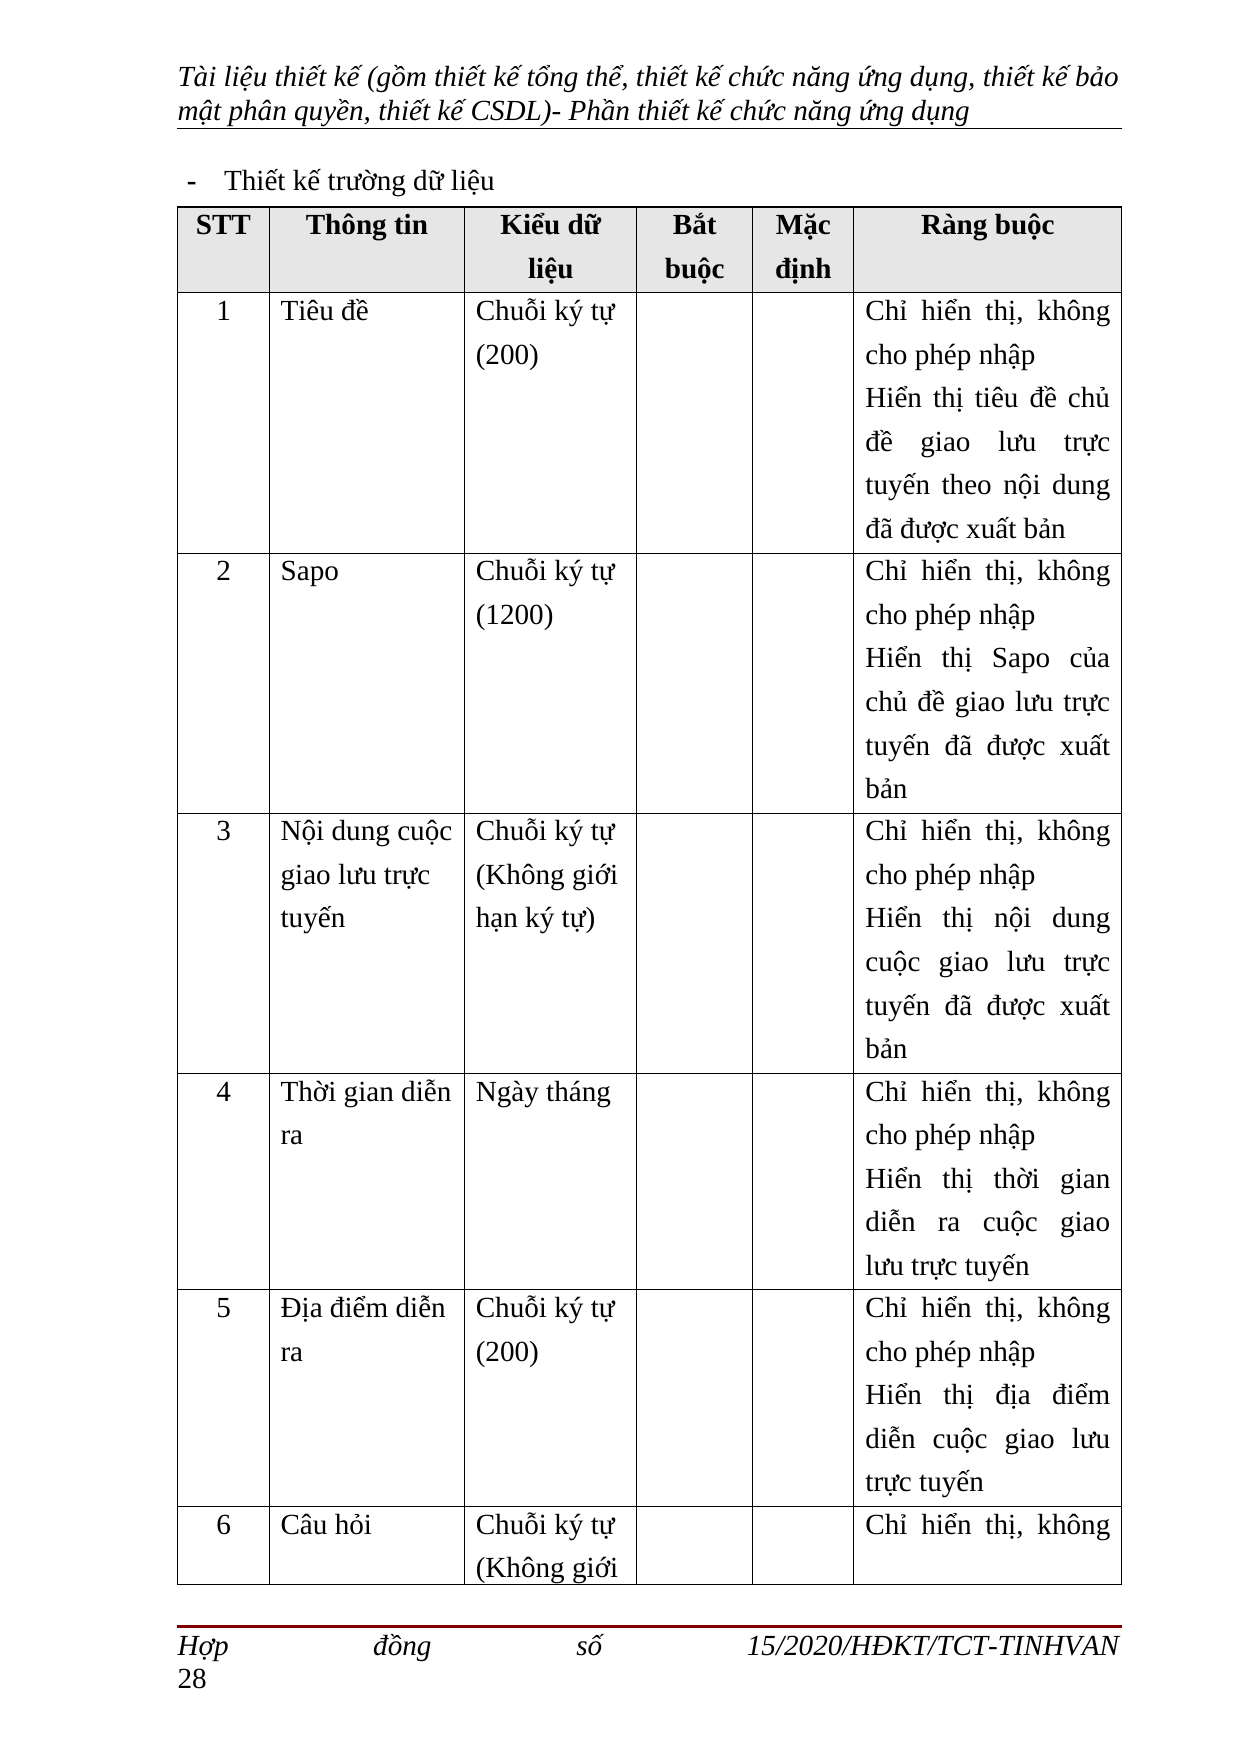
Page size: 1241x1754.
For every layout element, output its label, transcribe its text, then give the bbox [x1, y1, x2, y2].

table_cell Chuỗi ký tự (200) [465, 293, 636, 552]
table_cell 4 [178, 1074, 269, 1289]
table_cell Chuỗi ký tự (200) [465, 1290, 636, 1506]
table_cell Chuỗi ký tự (Không giới hạn ký tự) [465, 814, 636, 1073]
table_cell Tiêu đề [270, 293, 464, 552]
table_header Bắt buộc [637, 208, 752, 292]
table_cell Chỉ hiển thị, không cho phép nhập Hiển thị thời gian diễn ra cuộc giao lưu trực tuyến [854, 1074, 1121, 1289]
table_header Mặc định [753, 208, 853, 292]
table_cell [753, 1074, 853, 1289]
table_cell 2 [178, 554, 269, 812]
table_cell Chỉ hiển thị, không cho phép nhập Hiển thị tiêu đề chủ đề giao lưu trực tuyến theo nội dung đã được xuất bản [854, 293, 1121, 552]
table_cell [753, 1507, 853, 1584]
text Thiết kế trường dữ liệu [187, 163, 1122, 196]
table_header Thông tin [270, 208, 464, 292]
table_cell [637, 554, 752, 812]
table_cell 6 [178, 1507, 269, 1584]
table_cell [753, 814, 853, 1073]
table_cell Chuỗi ký tự (Không giới hạn ) [465, 1507, 636, 1584]
table_cell Chỉ hiển thị, không cho phép nhập Hiển thị địa điểm diễn cuộc giao lưu trực tuyến [854, 1290, 1121, 1506]
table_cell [854, 1507, 1121, 1584]
table_cell [753, 1290, 853, 1506]
table_cell [637, 293, 752, 552]
table_cell Nội dung cuộc giao lưu trực tuyến [270, 814, 464, 1073]
table_header Ràng buộc [854, 208, 1121, 292]
table_cell Câu hỏi [270, 1507, 464, 1584]
table_cell Chỉ hiển thị, không cho phép nhập Hiển thị Sapo của chủ đề giao lưu trực tuyến đã được xuất bản [854, 554, 1121, 812]
table_cell Sapo [270, 554, 464, 812]
table_cell [637, 1074, 752, 1289]
table_cell 5 [178, 1290, 269, 1506]
table_cell Chỉ hiển thị, không cho phép nhập Hiển thị nội dung cuộc giao lưu trực tuyến đã được xuất bản [854, 814, 1121, 1073]
table_cell [753, 554, 853, 812]
table_cell Ngày tháng [465, 1074, 636, 1289]
table_cell 3 [178, 814, 269, 1073]
table_header STT [178, 208, 269, 292]
table_cell 1 [178, 293, 269, 552]
table_cell [637, 1290, 752, 1506]
table_cell Chuỗi ký tự (1200) [465, 554, 636, 812]
table_cell [637, 1507, 752, 1584]
table_cell Địa điểm diễn ra [270, 1290, 464, 1506]
table_cell [637, 814, 752, 1073]
table_cell [753, 293, 853, 552]
table_header Kiểu dữ liệu [465, 208, 636, 292]
table_cell Thời gian diễn ra [270, 1074, 464, 1289]
